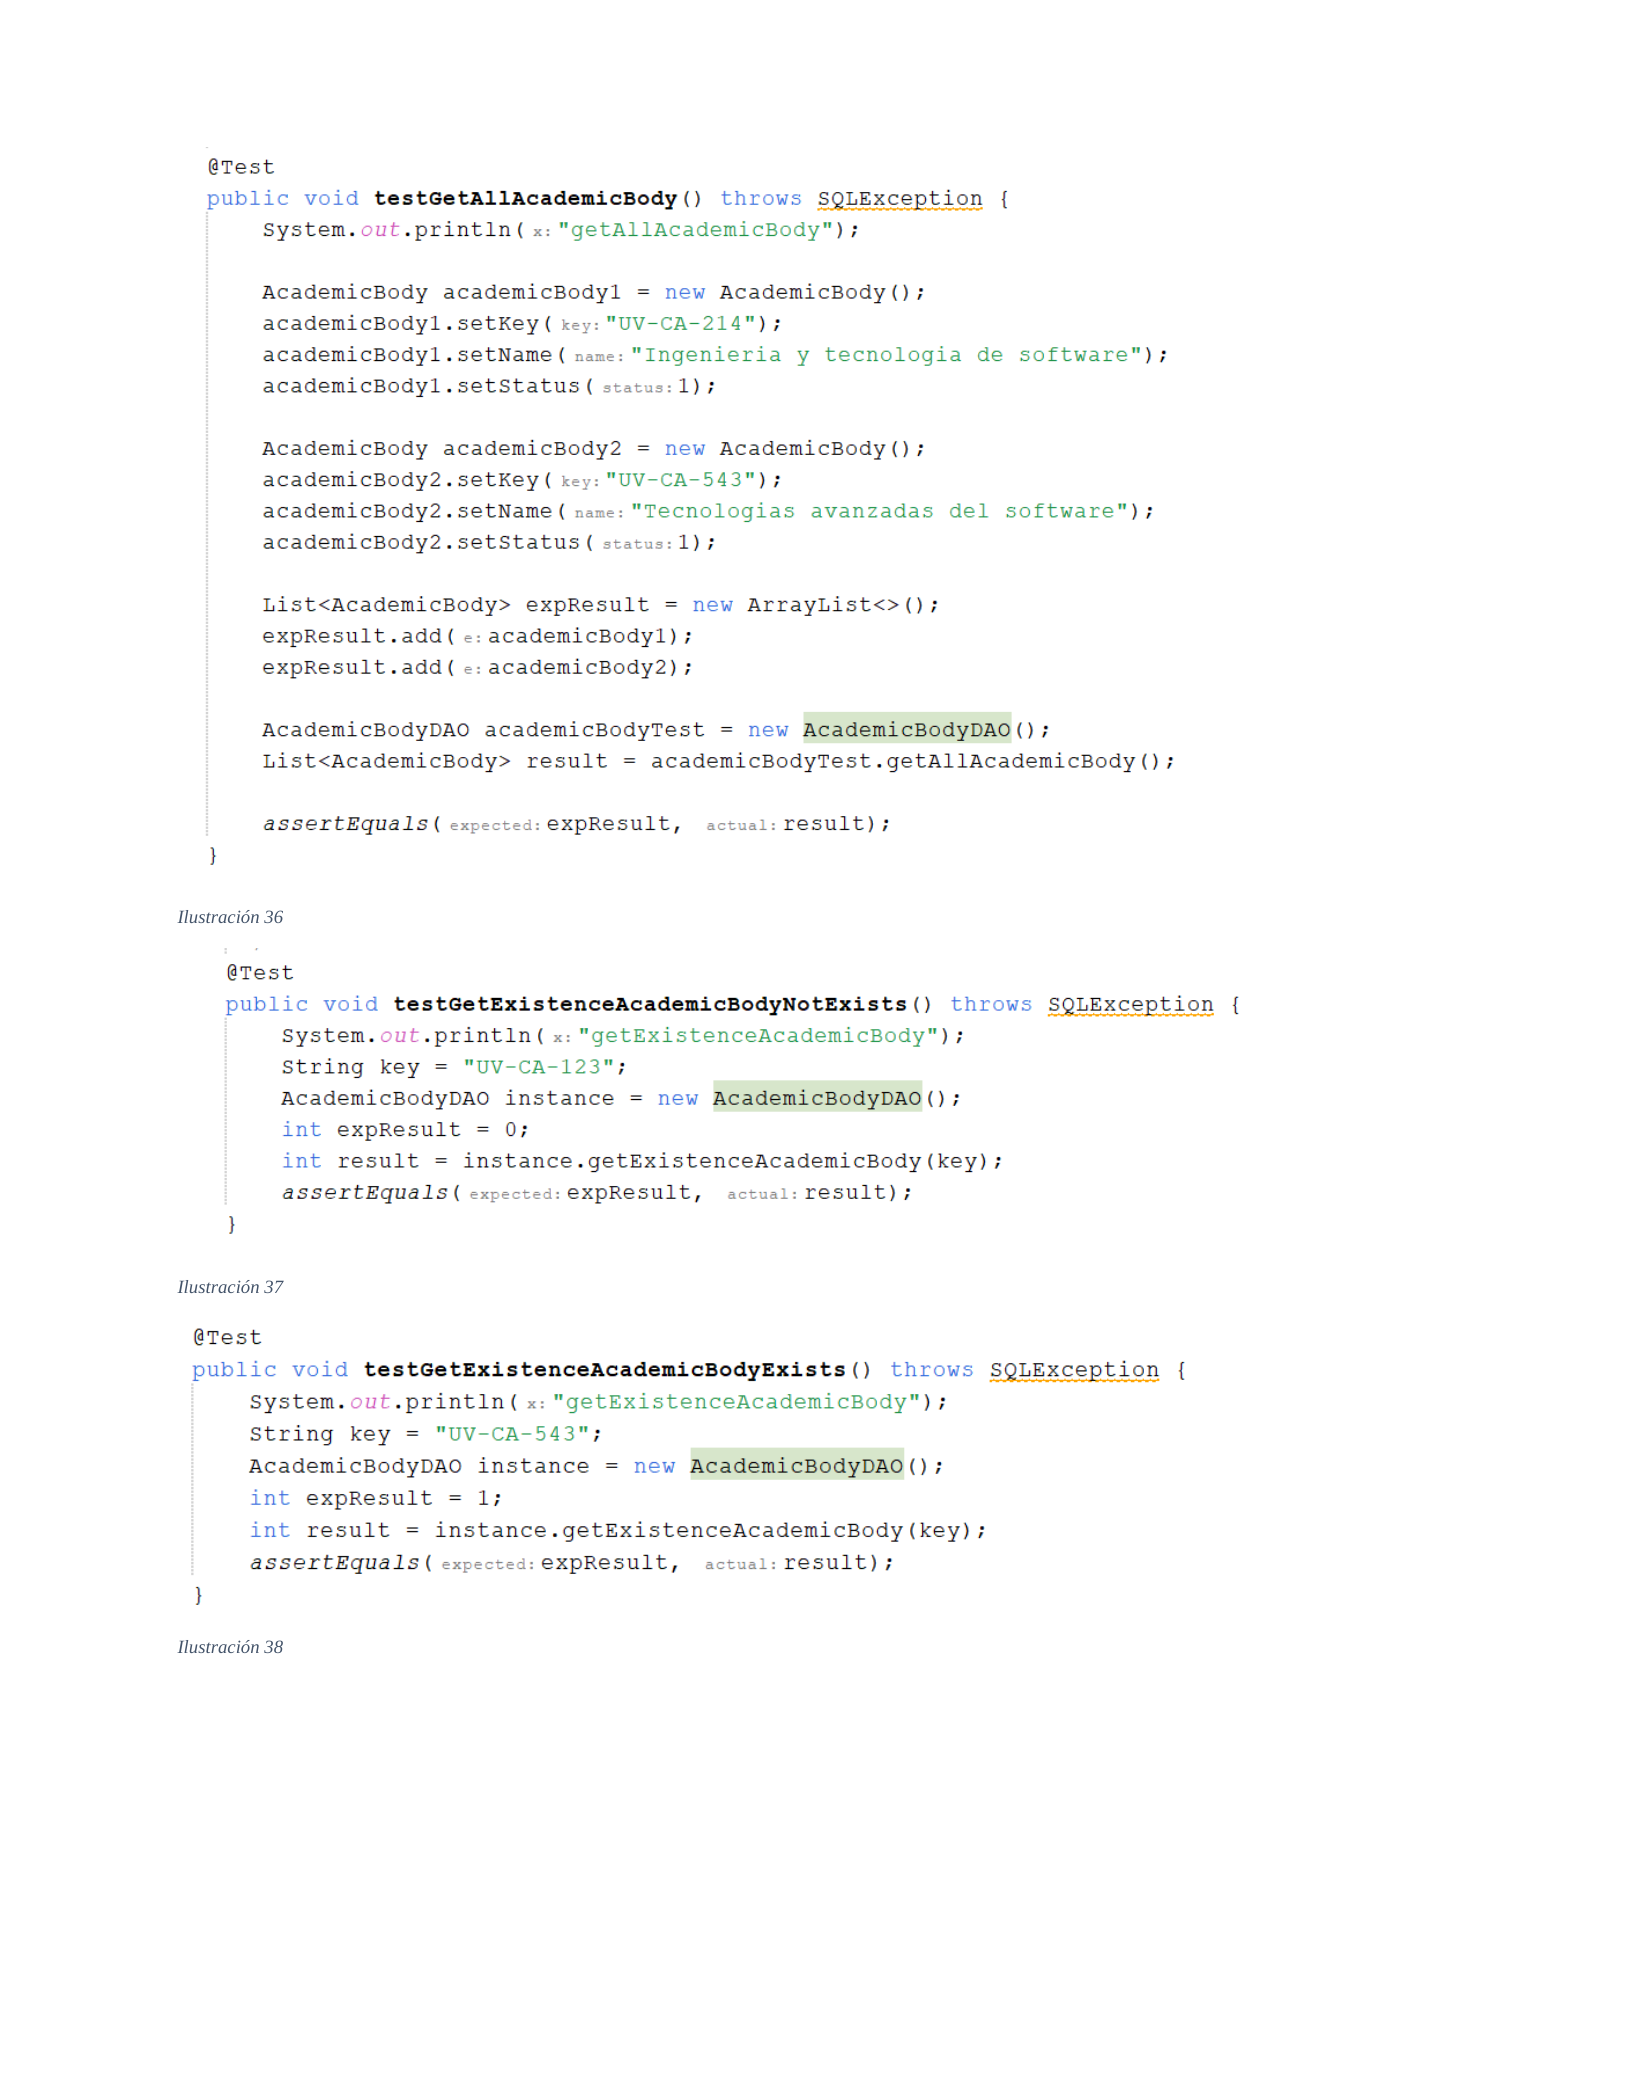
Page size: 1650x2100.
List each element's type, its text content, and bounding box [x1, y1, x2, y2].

picture [177, 147, 1251, 888]
picture [177, 1318, 1214, 1618]
text Ilustración 36 [177, 906, 1473, 928]
text Ilustración 38 [177, 1636, 1473, 1658]
picture [177, 948, 1272, 1257]
text Ilustración 37 [177, 1276, 1473, 1298]
